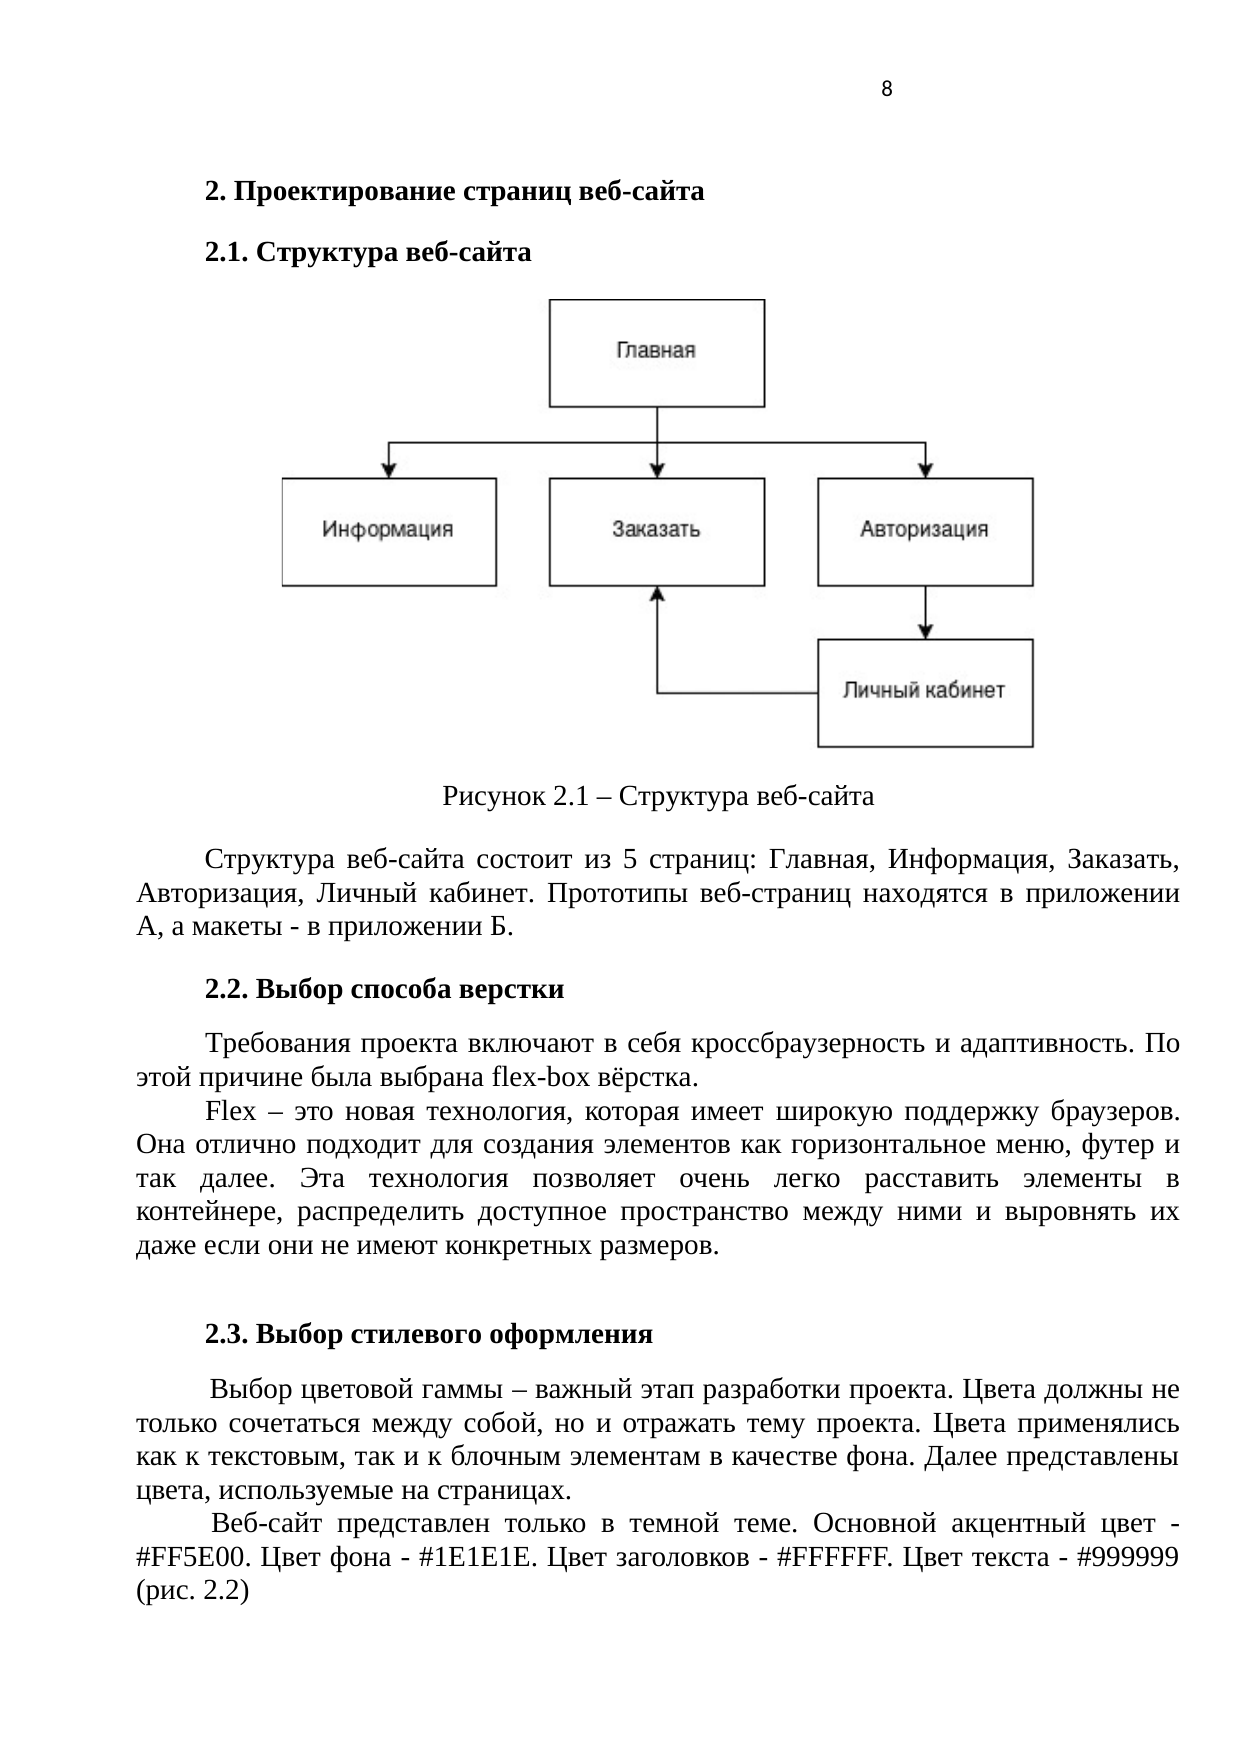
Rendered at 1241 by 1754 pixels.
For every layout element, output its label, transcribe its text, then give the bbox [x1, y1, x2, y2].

text Рисунок 2.1 – Структура веб-сайта [136, 778, 1181, 812]
subtitle Структура веб-сайта [136, 234, 1181, 268]
list Веб-сайт представлен только в темной теме. Основной акцентный цвет - #FF5E00. Цвет фона - #1E1E1E. Цвет заголовков - #FFFFFF. Цвет текста - #999999 (рис. 2.2) [136, 1505, 1181, 1606]
text Выбор цветовой гаммы – важный этап разработки проекта. Цвета должны не только сочетаться между собой, но и отражать тему проекта. Цвета применялись как к текстовым, так и к блочным элементам в качестве фона. Далее представлены цвета, используемые на страницах. [136, 1371, 1181, 1505]
subtitle Выбор стилевого оформления [136, 1317, 1181, 1350]
picture [281, 299, 1036, 750]
text Flex – это новая технология, которая имеет широкую поддержку браузеров. Она отлично подходит для создания элементов как горизонтальное меню, футер и так далее. Эта технология позволяет очень легко расставить элементы в контейнере, распределить доступное пространство между ними и выровнять их даже если они не имеют конкретных размеров. [136, 1093, 1181, 1260]
subtitle Проектирование страниц веб-сайта [136, 173, 1181, 206]
subtitle Выбор способа верстки [136, 971, 1181, 1004]
text Требования проекта включают в себя кроссбраузерность и адаптивность. По этой причине была выбрана flex-box вёрстка. [136, 1026, 1181, 1093]
text Структура веб-сайта состоит из 5 страниц: Главная, Информация, Заказать, Авторизация, Личный кабинет. Прототипы веб-страниц находятся в приложении А, а макеты - в приложении Б. [136, 841, 1181, 942]
